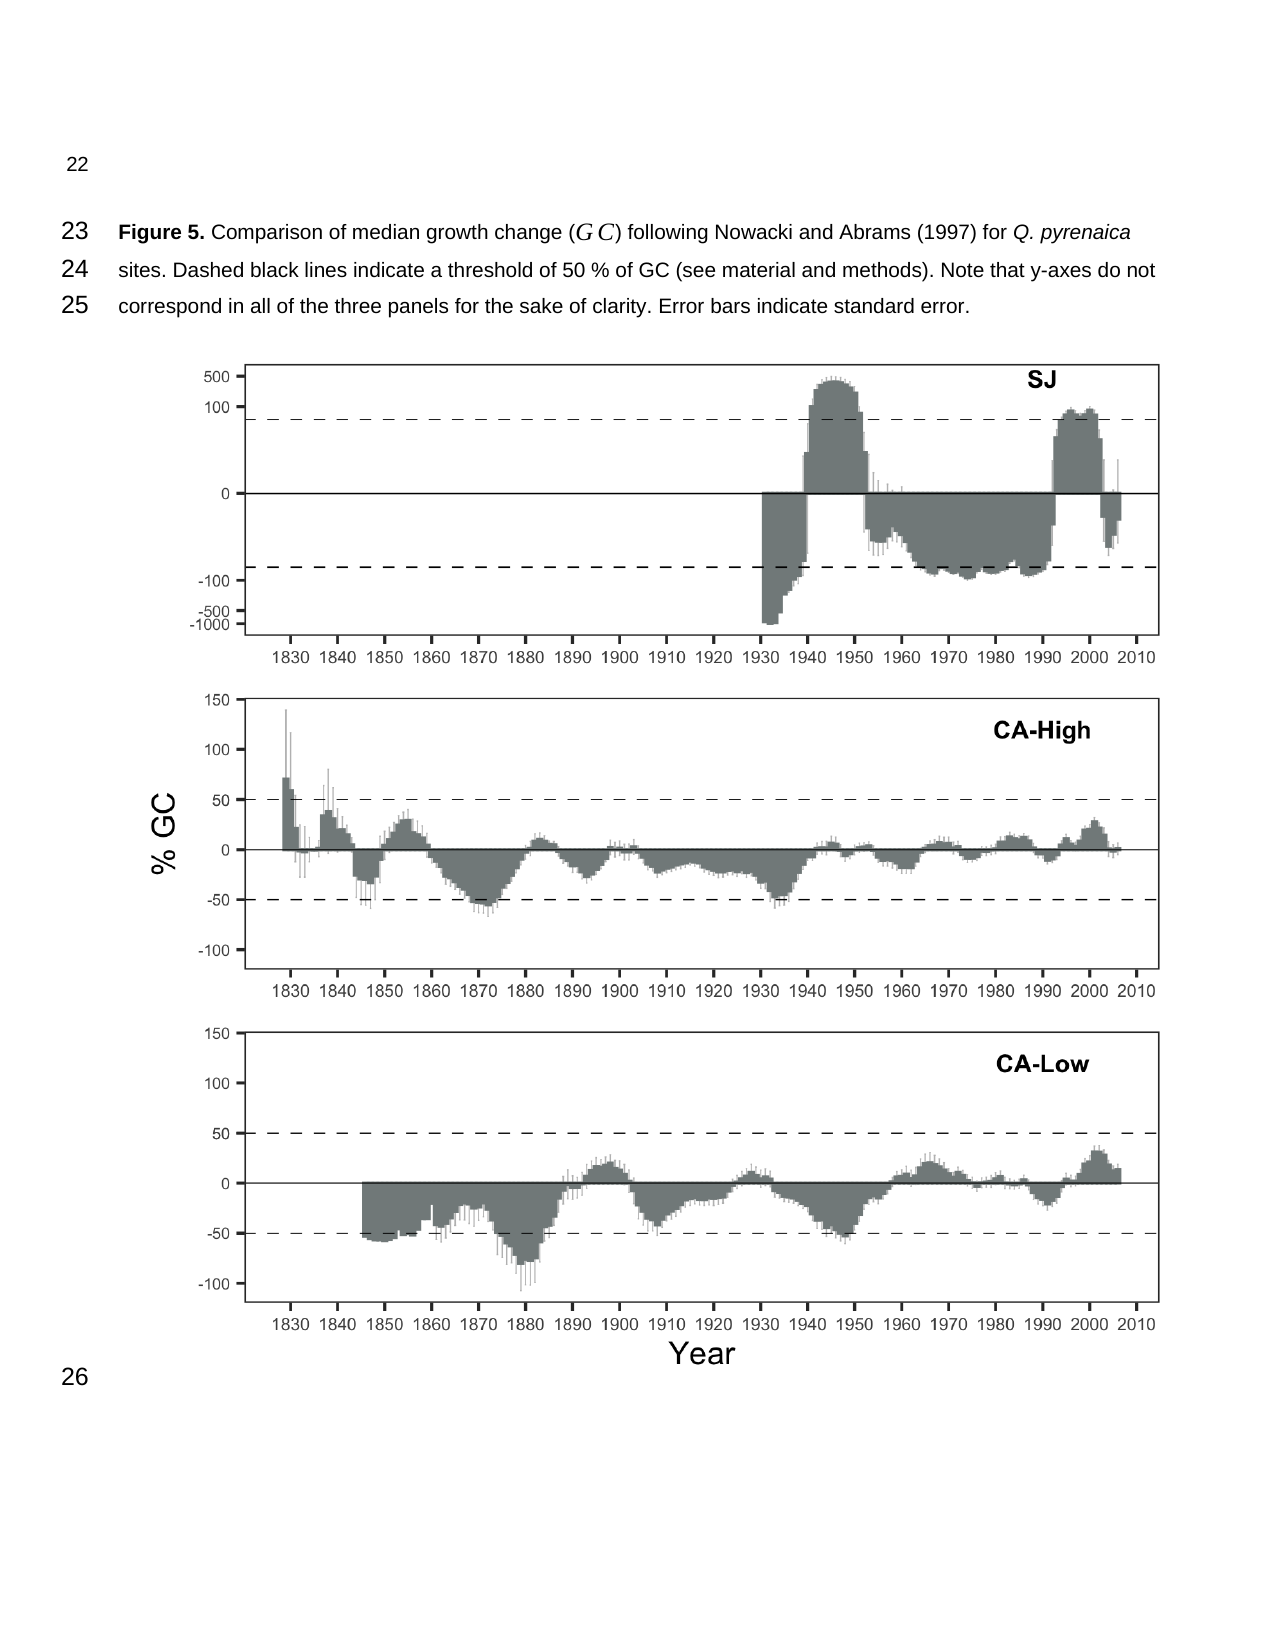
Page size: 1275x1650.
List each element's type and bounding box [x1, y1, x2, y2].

picture [137, 348, 1175, 1386]
